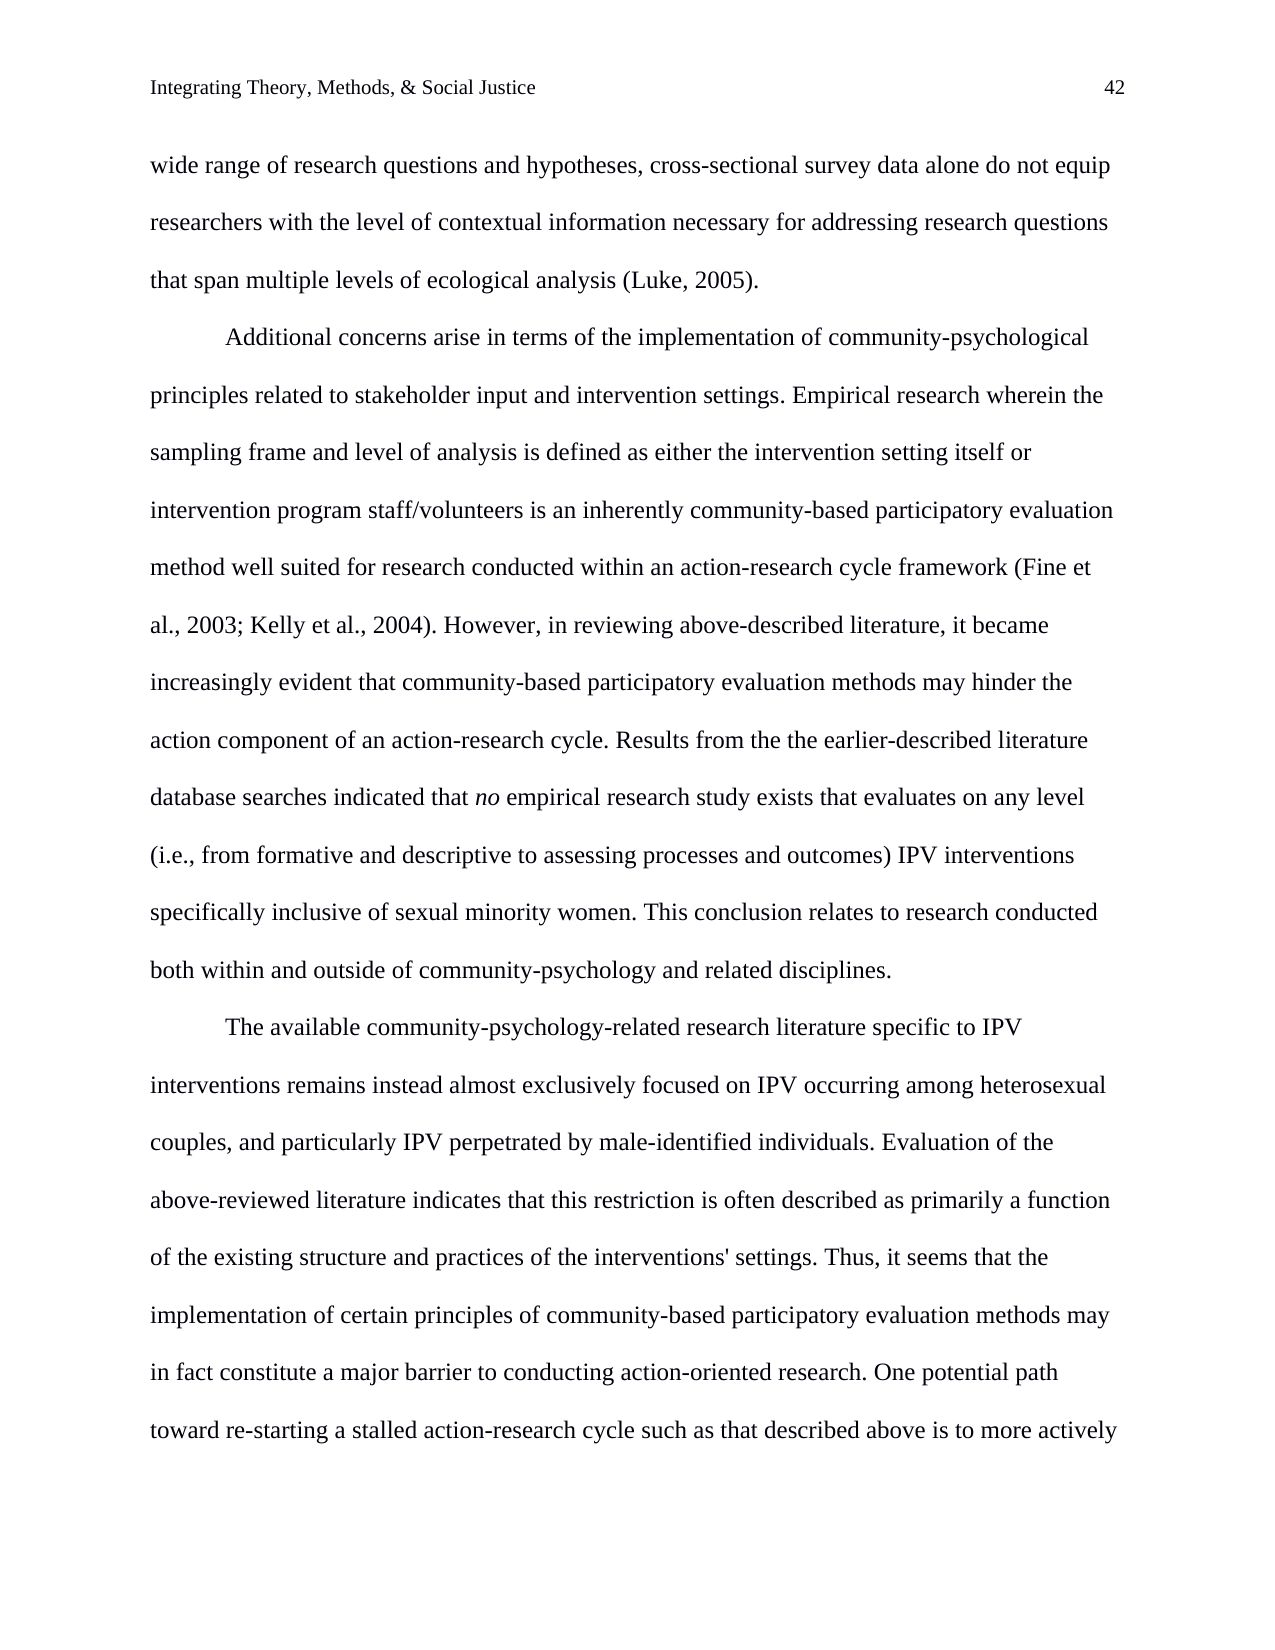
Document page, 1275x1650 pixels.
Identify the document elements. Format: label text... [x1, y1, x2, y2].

text Additional concerns arise in terms of the implementation of community-psychological principles related to stakeholder input and intervention settings. Empirical research wherein the sampling frame and level of analysis is defined as either the intervention setting itself or intervention program staff/volunteers is an inherently community-based participatory evaluation method well suited for research conducted within an action-research cycle framework (Fine et al., 2003; Kelly et al., 2004). However, in reviewing above-described literature, it became increasingly evident that community-based participatory evaluation methods may hinder the action component of an action-research cycle. Results from the the earlier-described literature database searches indicated that no empirical research study exists that evaluates on any level (i.e., from formative and descriptive to assessing processes and outcomes) IPV interventions specifically inclusive of sexual minority women. This conclusion relates to research conducted both within and outside of community-psychology and related disciplines. [150, 322, 1125, 984]
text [150, 150, 1125, 294]
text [150, 1012, 1125, 1444]
